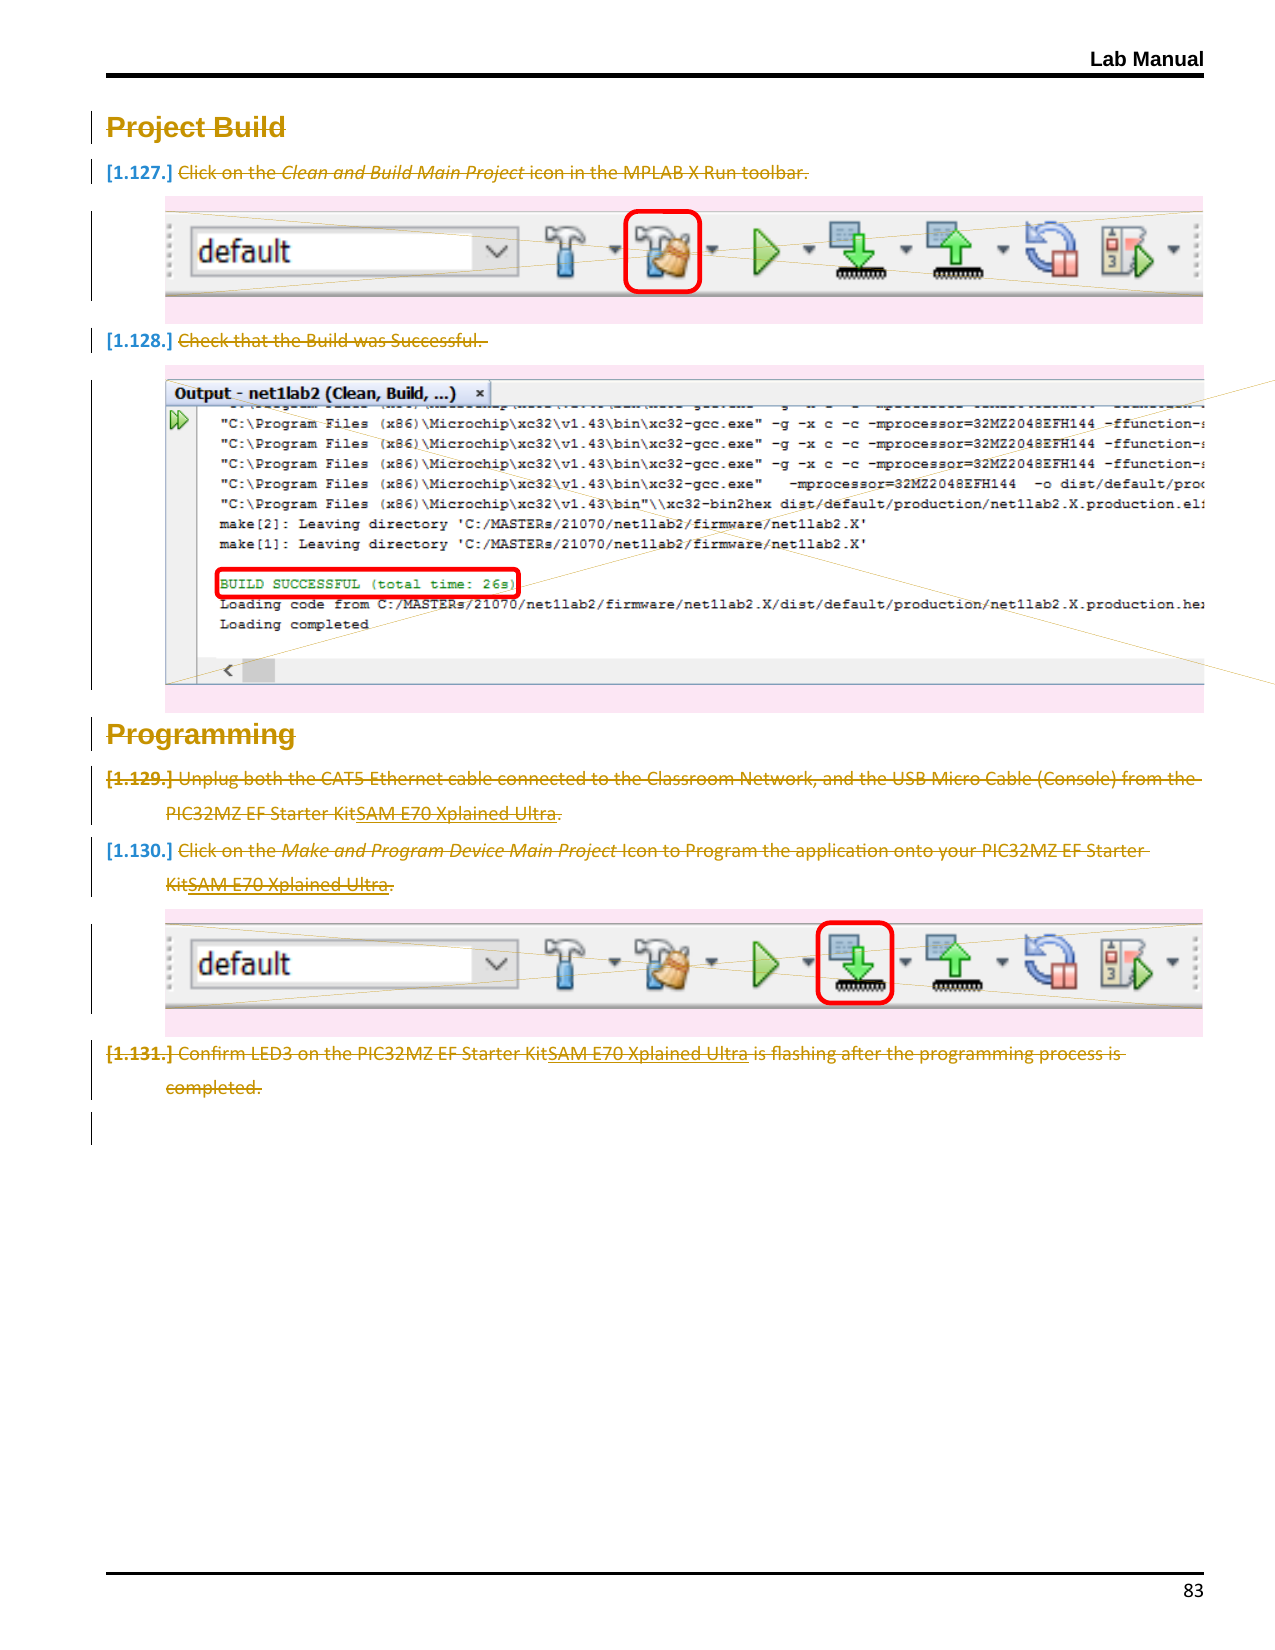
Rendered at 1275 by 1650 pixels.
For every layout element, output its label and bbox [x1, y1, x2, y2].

picture [895, 924, 1203, 1008]
picture [629, 250, 676, 257]
picture [165, 924, 672, 1008]
picture [168, 256, 1201, 297]
picture [220, 572, 516, 594]
picture [821, 926, 889, 954]
picture [725, 400, 1205, 664]
picture [169, 533, 1205, 685]
picture [703, 212, 1204, 295]
picture [500, 589, 516, 594]
picture [179, 211, 629, 248]
picture [628, 254, 697, 289]
picture [175, 967, 1193, 1009]
picture [170, 923, 820, 966]
picture [696, 211, 1190, 251]
picture [165, 212, 623, 295]
picture [695, 956, 815, 976]
picture [821, 950, 889, 982]
picture [165, 381, 717, 684]
picture [629, 214, 697, 253]
picture [167, 379, 1205, 531]
picture [890, 923, 1197, 948]
picture [821, 978, 889, 1000]
